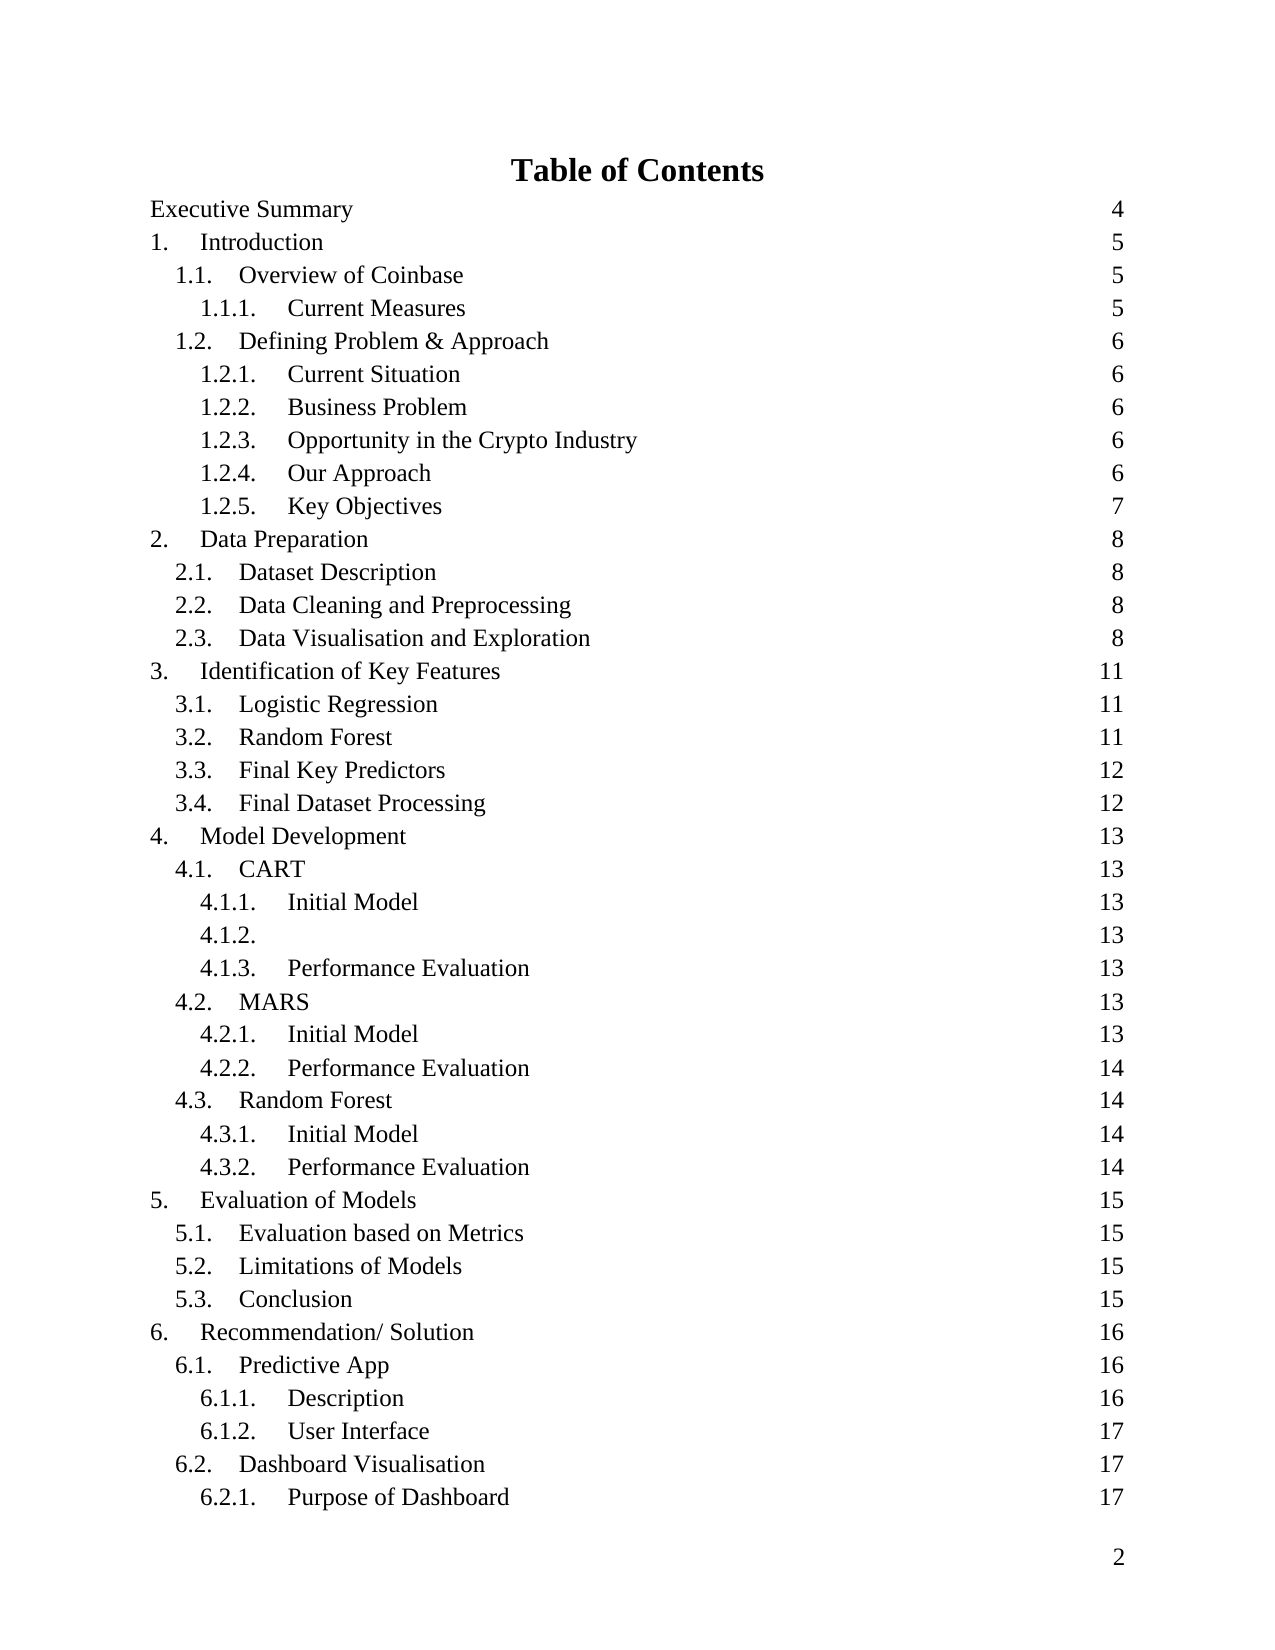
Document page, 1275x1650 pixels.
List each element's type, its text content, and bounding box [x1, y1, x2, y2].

text Table of Contents [150, 150, 1125, 188]
